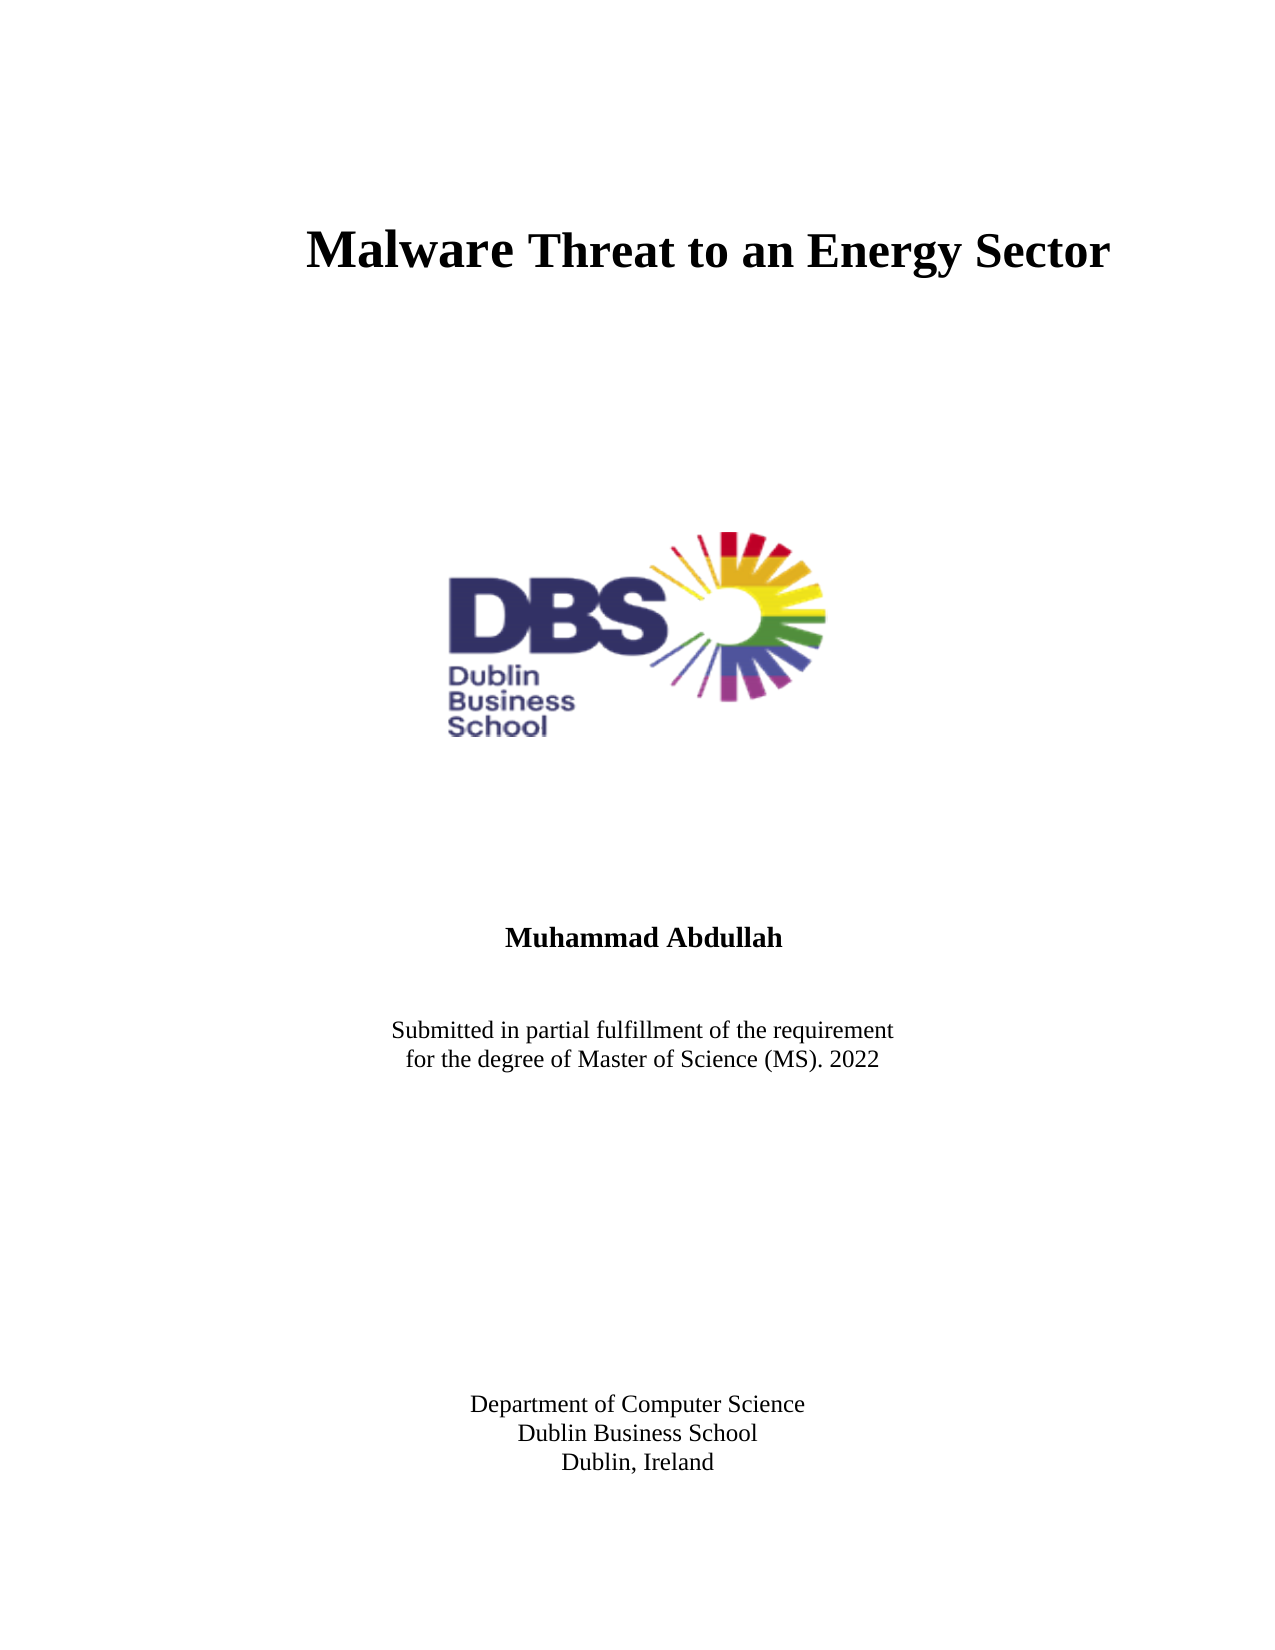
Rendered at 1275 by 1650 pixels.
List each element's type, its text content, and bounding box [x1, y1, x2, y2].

text Muhammad Abdullah [164, 920, 1124, 953]
text Malware Threat to an Energy Sector [306, 217, 1221, 279]
picture [447, 532, 828, 737]
text Dublin, Ireland [151, 1447, 1124, 1475]
text Submitted in partial fulfillment of the requirement for the degree of Master of Science (MS). 2022 [391, 1015, 894, 1073]
text Department of Computer Science Dublin Business School [470, 1389, 806, 1447]
